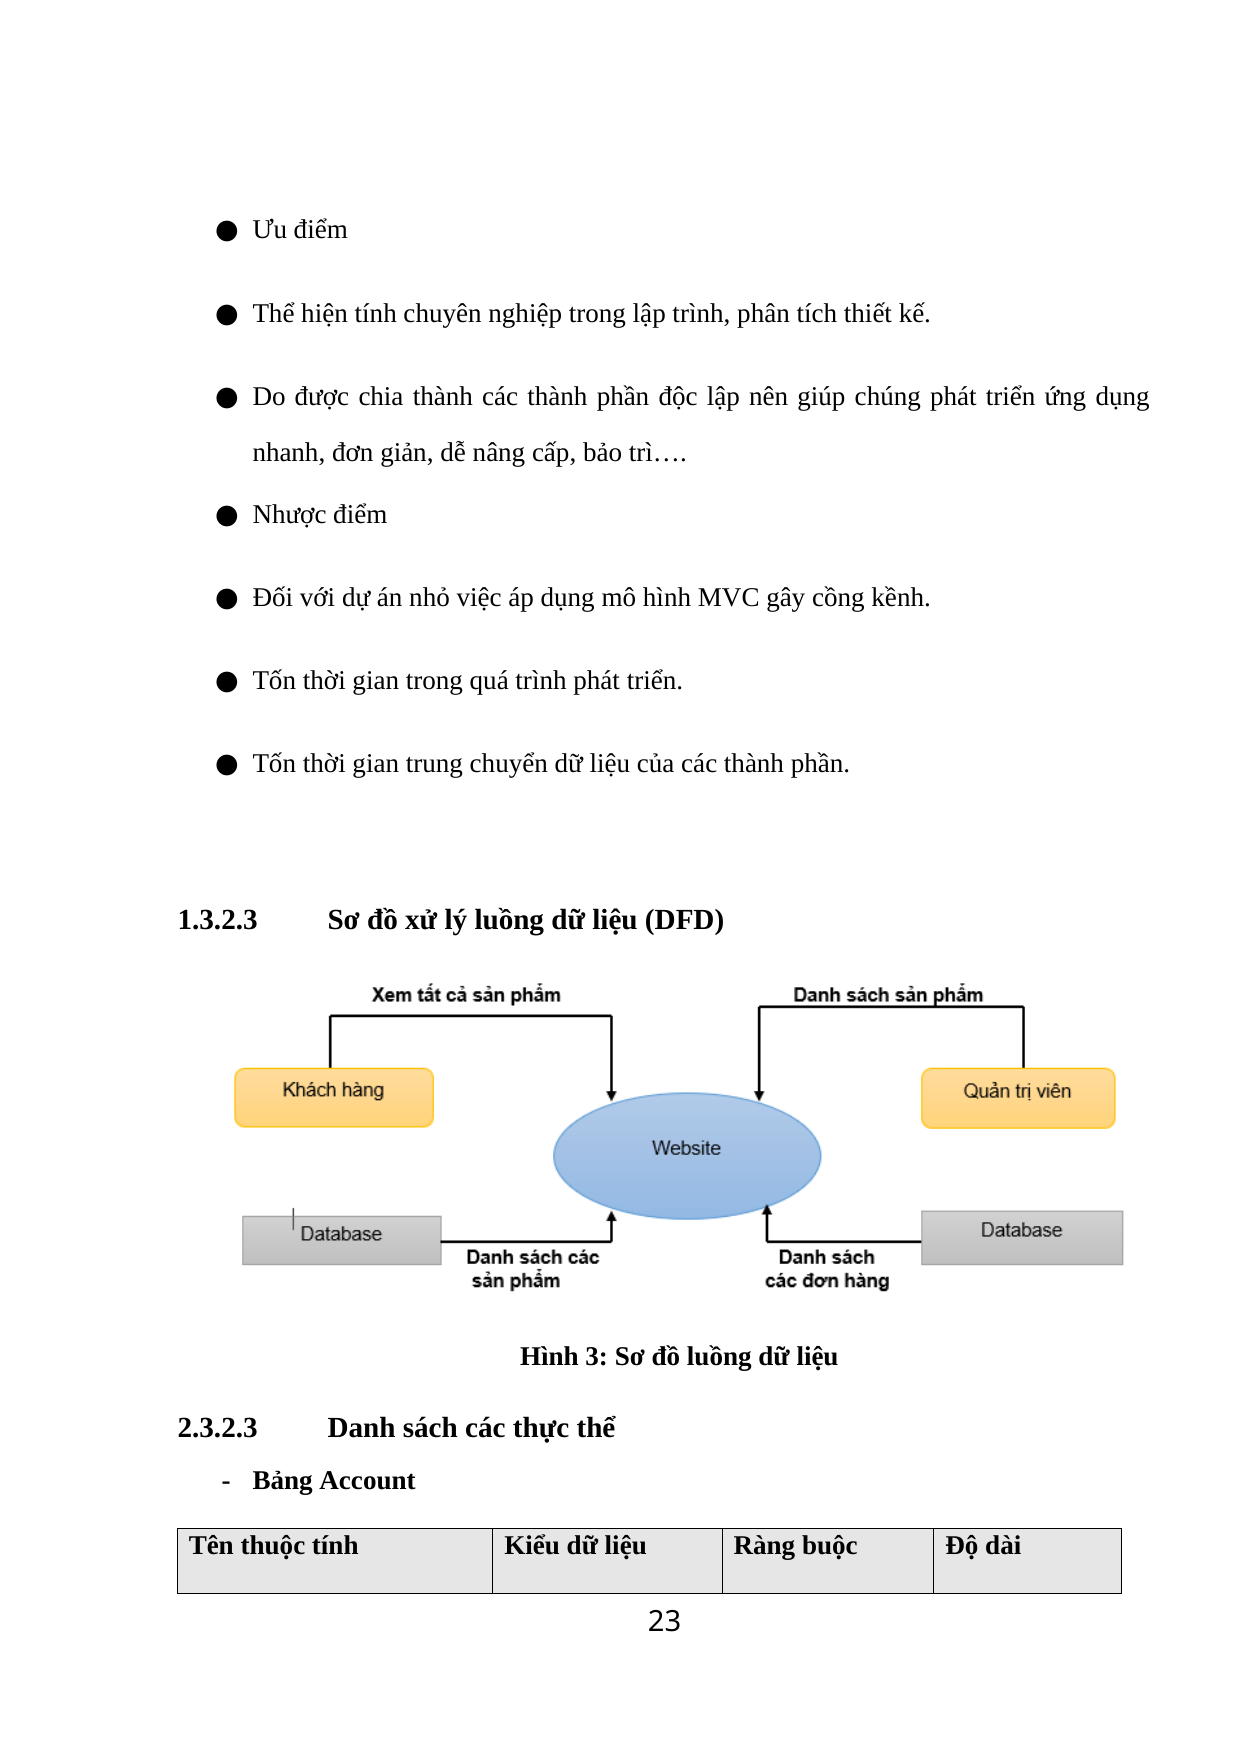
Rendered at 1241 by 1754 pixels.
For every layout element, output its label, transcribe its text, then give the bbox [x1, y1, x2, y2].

list Tốn thời gian trung chuyển dữ liệu của các thành phần. [215, 733, 1152, 788]
list Nhược điểm [215, 483, 1152, 538]
subtitle Danh sách các thực thể [177, 1410, 1152, 1443]
picture [206, 942, 1152, 1338]
list Ưu điểm [215, 199, 1152, 254]
table_header Độ dài [934, 1529, 1121, 1593]
subtitle Sơ đồ xử lý luồng dữ liệu (DFD) [177, 902, 1152, 936]
list Thể hiện tính chuyên nghiệp trong lập trình, phân tích thiết kế. [215, 282, 1152, 338]
list Do được chia thành các thành phần độc lập nên giúp chúng phát triển ứng dụng nhanh, đơn giản, dễ nâng cấp, bảo trì…. [215, 365, 1152, 467]
table_header Tên thuộc tính [178, 1529, 492, 1593]
text Hình 3: Sơ đồ luồng dữ liệu [207, 1340, 1152, 1372]
list Đối với dự án nhỏ việc áp dụng mô hình MVC gây cồng kềnh. [215, 566, 1152, 622]
list Tốn thời gian trong quá trình phát triển. [215, 649, 1152, 705]
table_header Ràng buộc [723, 1529, 933, 1593]
list Bảng Account [207, 1464, 1152, 1496]
table_header Kiểu dữ liệu [493, 1529, 722, 1593]
